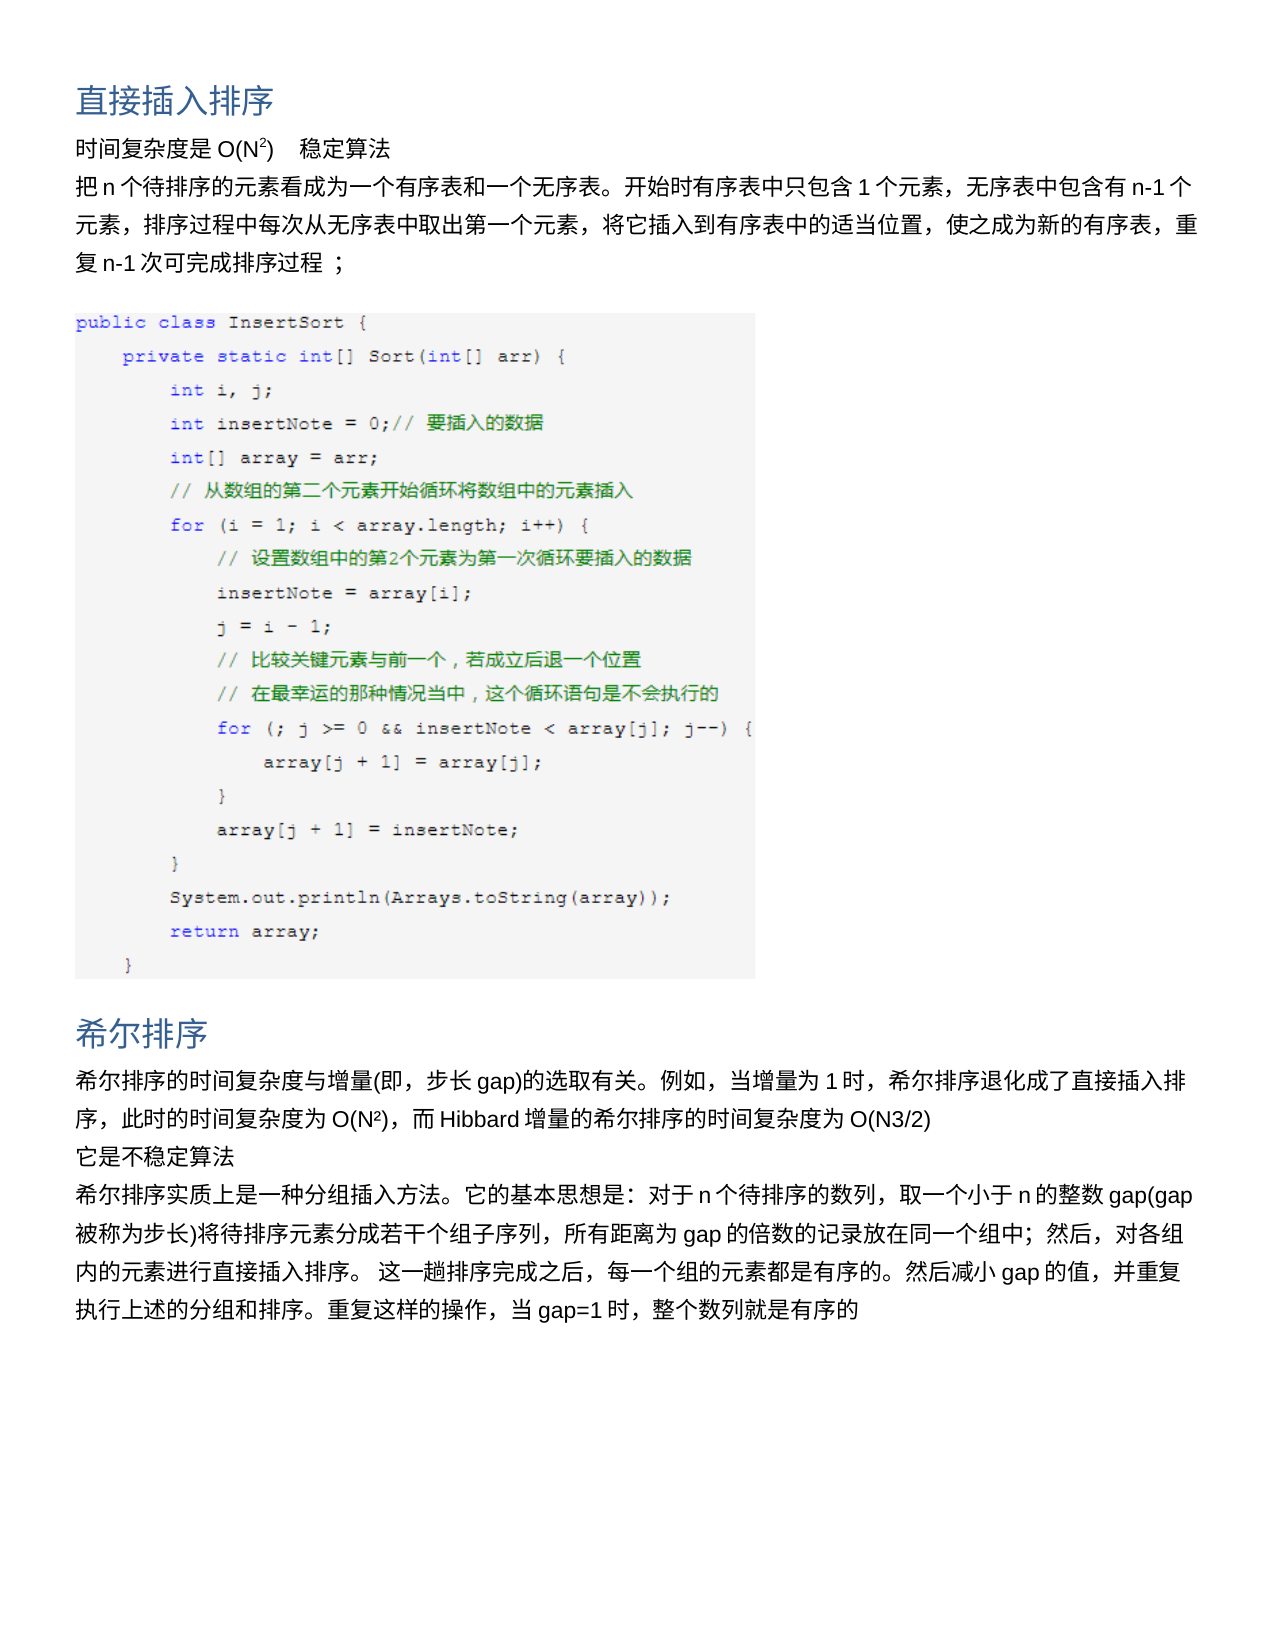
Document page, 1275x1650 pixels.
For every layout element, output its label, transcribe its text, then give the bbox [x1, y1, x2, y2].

subtitle 希尔排序 [75, 1008, 1200, 1056]
text 希尔排序实质上是一种分组插入方法。它的基本思想是：对于n个待排序的数列，取一个小于n的整数gap(gap被称为步长)将待排序元素分成若干个组子序列，所有距离为gap的倍数的记录放在同一个组中；然后，对各组内的元素进行直接插入排序。 这一趟排序完成之后，每一个组的元素都是有序的。然后减小gap的值，并重复执行上述的分组和排序。重复这样的操作，当gap=1时，整个数列就是有序的 [75, 1177, 1200, 1325]
text 时间复杂度是O(N2) 稳定算法 [75, 130, 1200, 164]
text 把n个待排序的元素看成为一个有序表和一个无序表。开始时有序表中只包含1个元素，无序表中包含有n-1个元素，排序过程中每次从无序表中取出第一个元素，将它插入到有序表中的适当位置，使之成为新的有序表，重复n-1次可完成排序过程 ； [75, 168, 1200, 278]
text 它是不稳定算法 [75, 1139, 1200, 1172]
text 希尔排序的时间复杂度与增量(即，步长gap)的选取有关。例如，当增量为1时，希尔排序退化成了直接插入排序，此时的时间复杂度为O(N²)，而Hibbard增量的希尔排序的时间复杂度为O(N3/2) [75, 1063, 1200, 1134]
subtitle 直接插入排序 [75, 75, 1200, 123]
